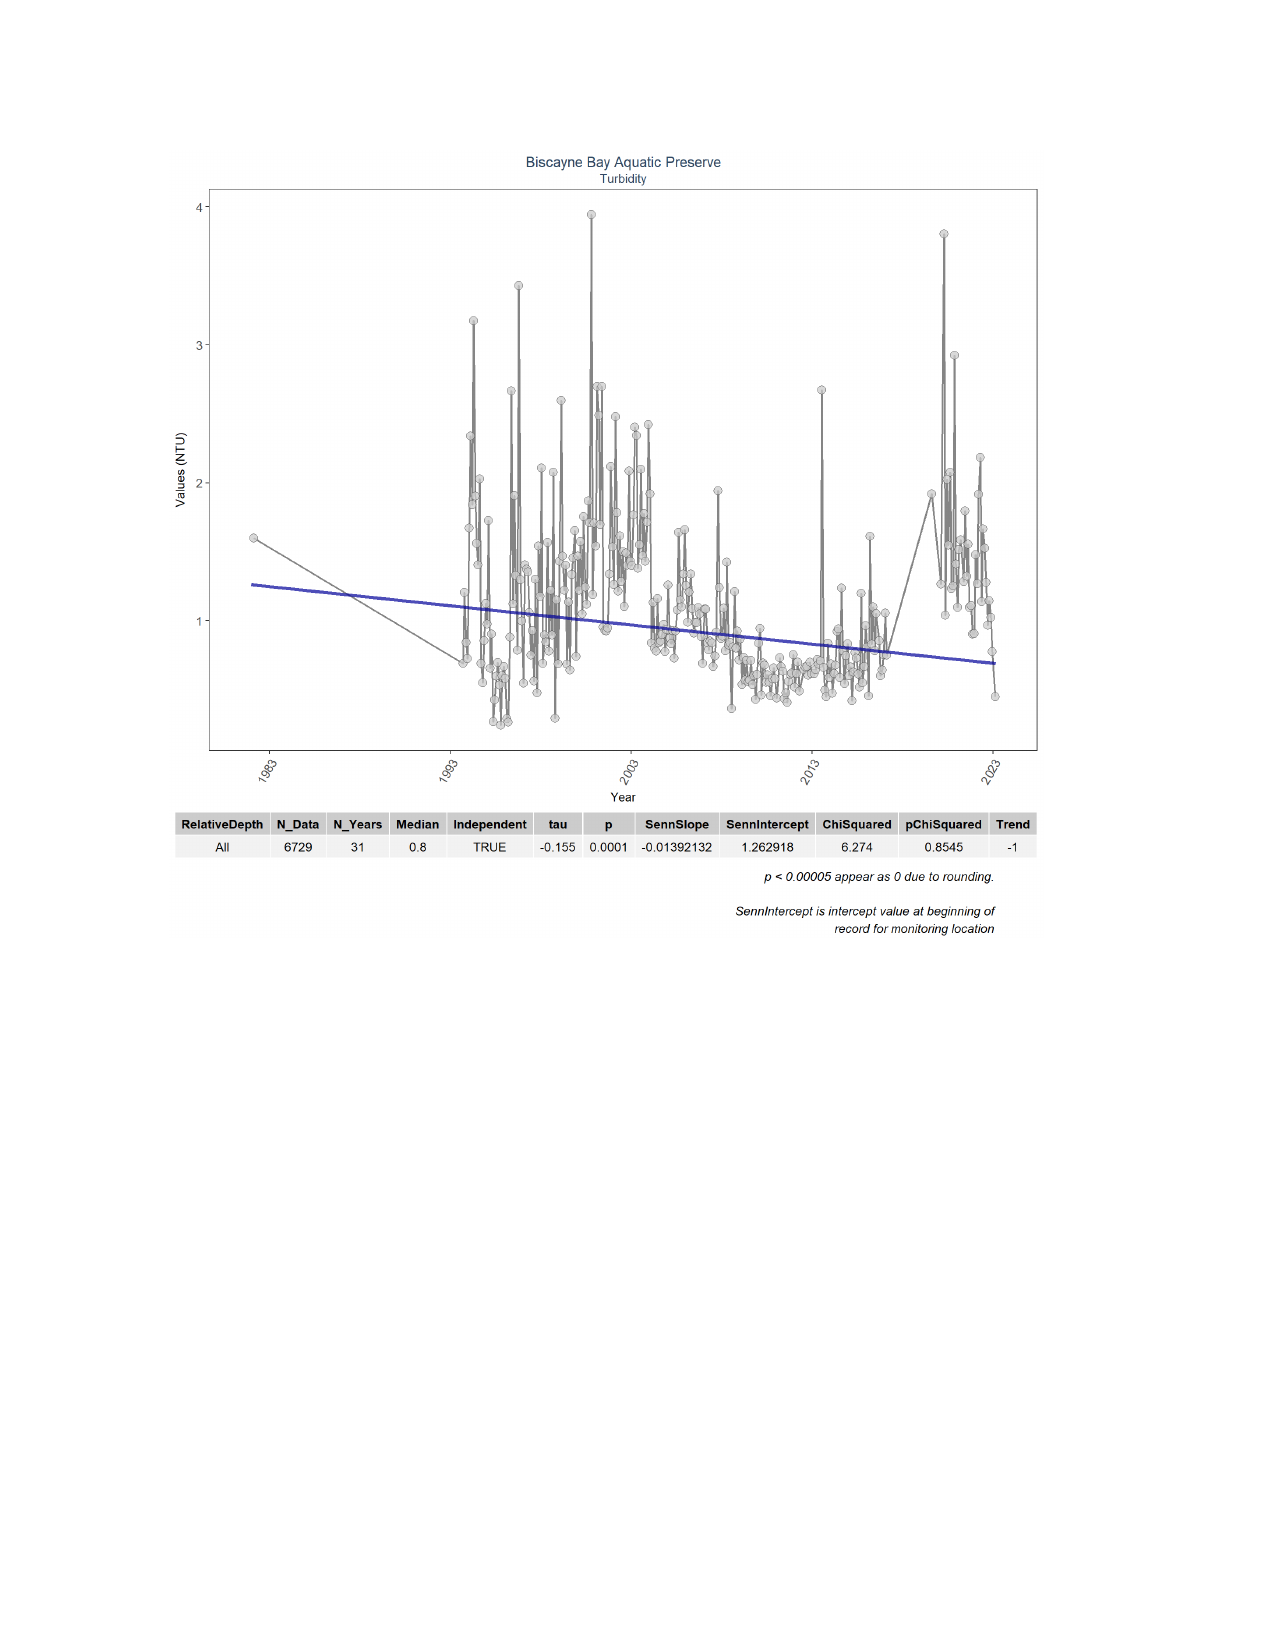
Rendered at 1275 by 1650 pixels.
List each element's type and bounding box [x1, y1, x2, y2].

picture [168, 150, 1044, 938]
